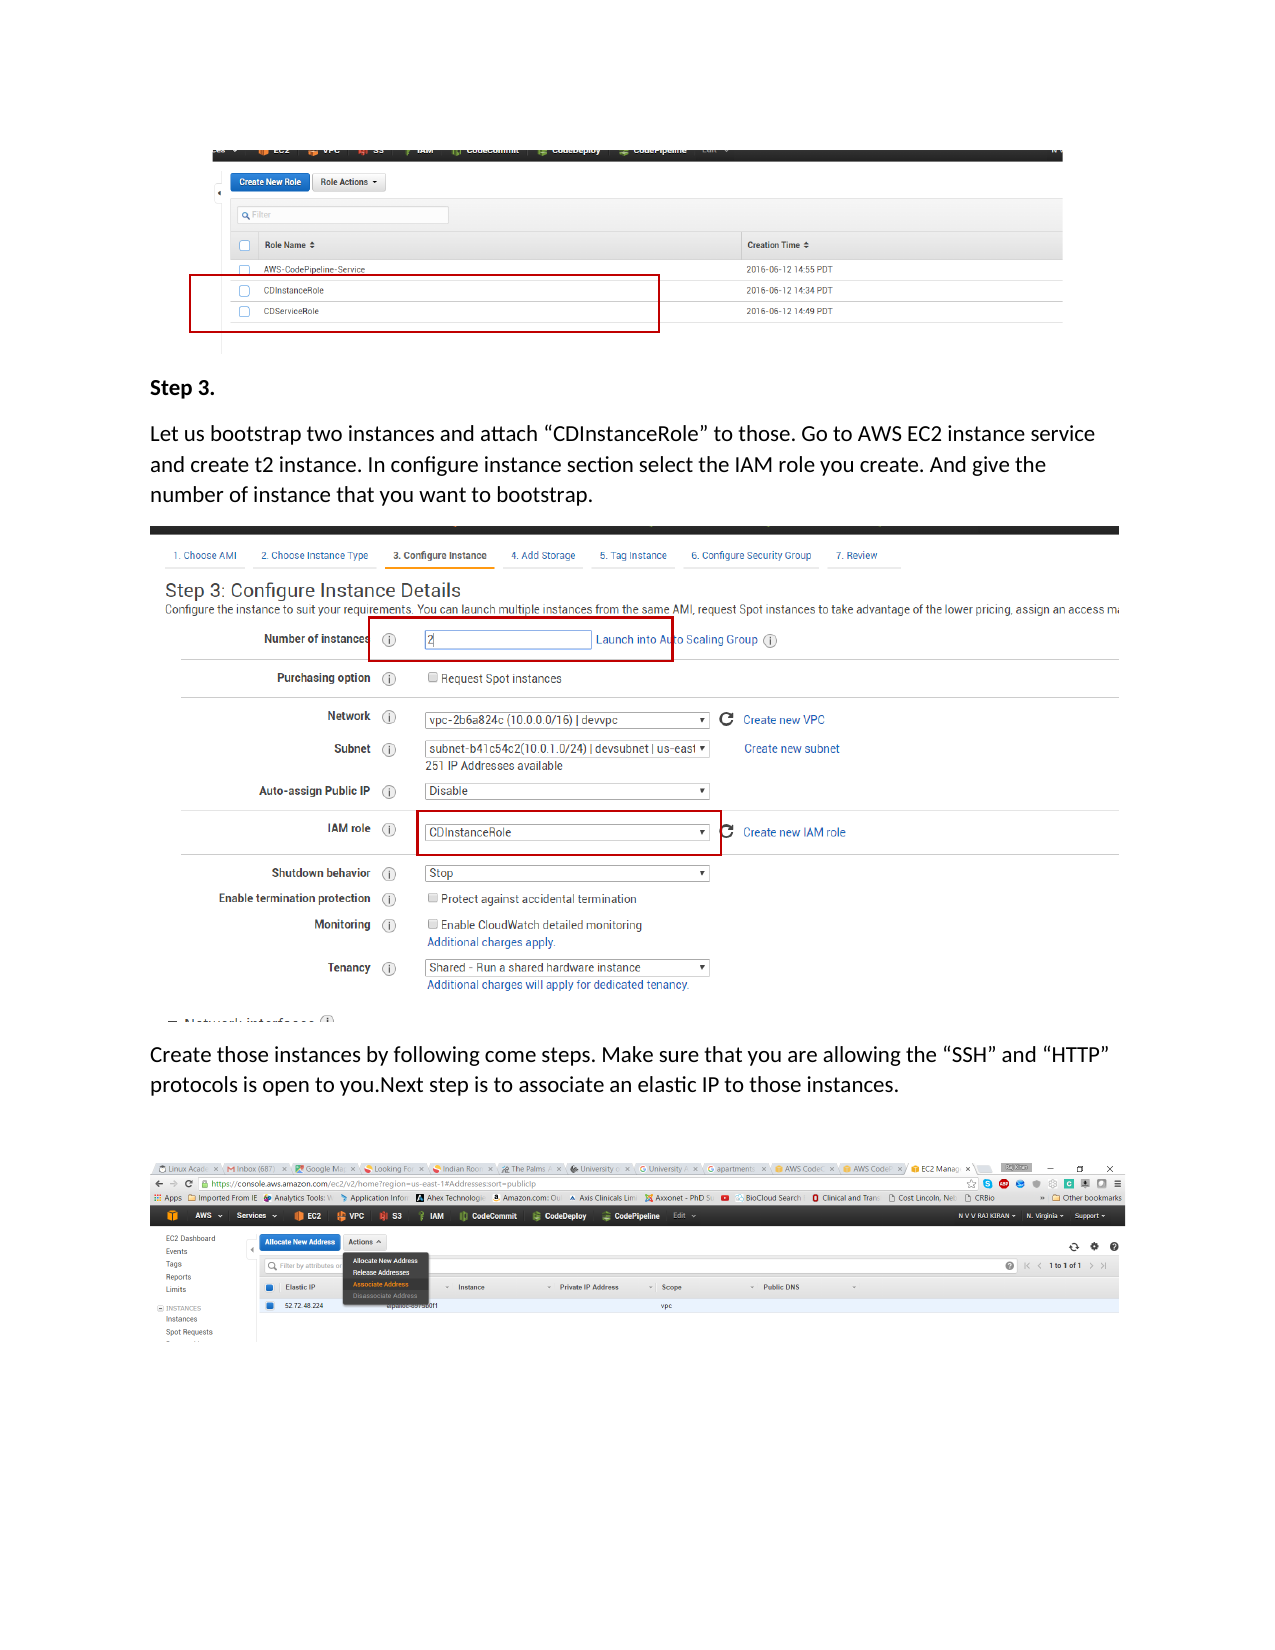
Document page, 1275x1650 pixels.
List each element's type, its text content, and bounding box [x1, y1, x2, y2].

picture [150, 526, 1119, 1022]
text Let us bootstrap two instances and attach “CDInstanceRole” to those. Go to AWS EC2 instance service and create t2 instance. In configure instance section select the IAM role you create. And give the number of instance that you want to bootstrap. [150, 419, 1125, 508]
text Create those instances by following come steps. Make sure that you are allowing the “SSH” and “HTTP” protocols is open to you.Next step is to associate an elastic IP to those instances. [150, 1040, 1125, 1098]
picture [212, 276, 658, 331]
picture [212, 150, 1063, 354]
text Step 3. [150, 373, 1125, 401]
picture [150, 1163, 1125, 1342]
